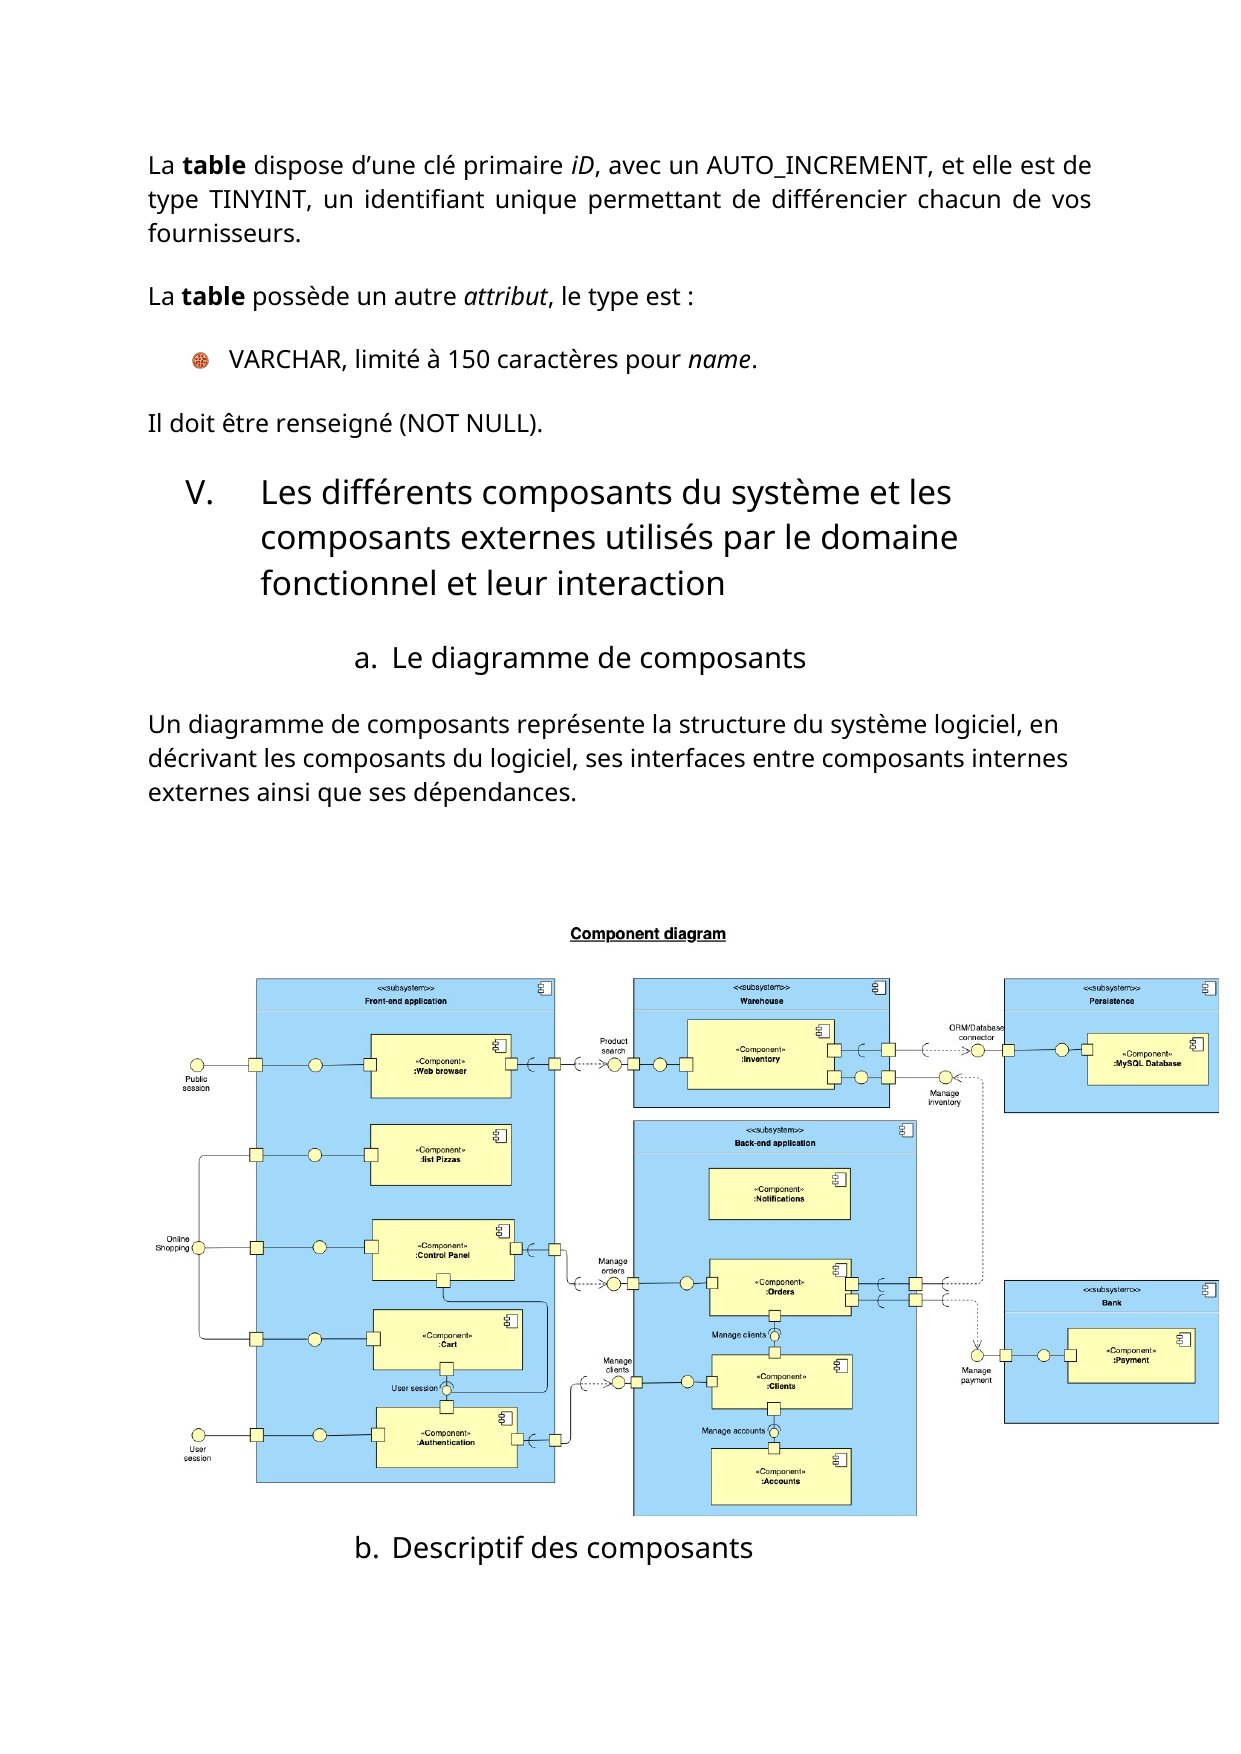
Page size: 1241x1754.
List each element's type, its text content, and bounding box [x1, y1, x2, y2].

picture [147, 912, 1226, 1523]
list VARCHAR, limité à 150 caractères pour name. [191, 342, 1093, 376]
subtitle Le diagramme de composants [354, 638, 1093, 677]
text Un diagramme de composants représente la structure du système logiciel, en décrivant les composants du logiciel, ses interfaces entre composants internes externes ainsi que ses dépendances. [148, 706, 1093, 808]
subtitle Descriptif des composants [354, 1527, 1093, 1567]
text Il doit être renseigné (NOT NULL). [148, 405, 1093, 439]
picture [192, 352, 209, 369]
subtitle Les différents composants du système et les composants externes utilisés par le domaine fonctionnel et leur interaction [185, 469, 1093, 605]
text La table possède un autre attribut, le type est : [148, 279, 1093, 313]
text La table dispose d’une clé primaire iD, avec un AUTO_INCREMENT, et elle est de type TINYINT, un identifiant unique permettant de différencier chacun de vos fournisseurs. [148, 148, 1093, 250]
